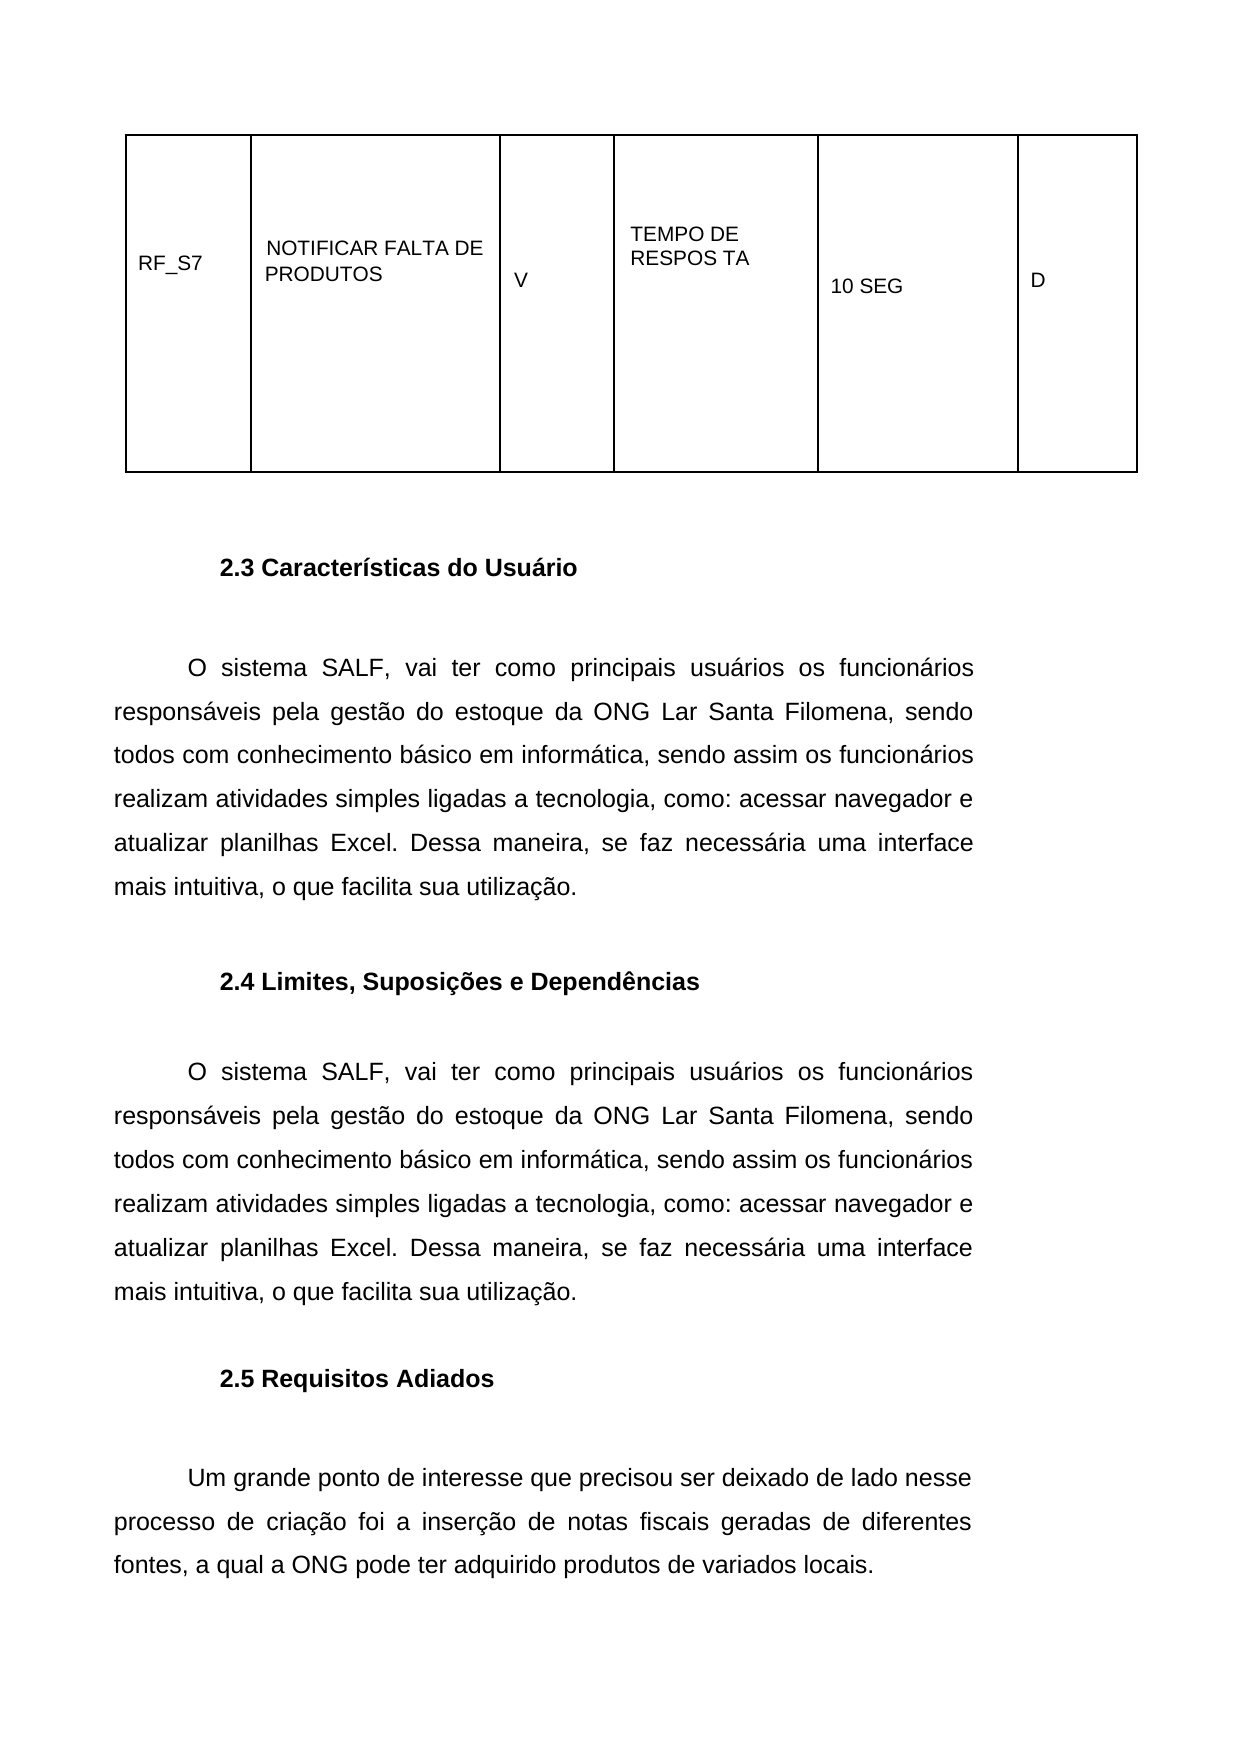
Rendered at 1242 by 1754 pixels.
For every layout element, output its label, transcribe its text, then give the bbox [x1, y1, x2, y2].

subtitle 2.5 Requisitos Adiados [219, 1364, 1171, 1393]
table_cell V [501, 136, 613, 471]
text O sistema SALF, vai ter como principais usuários os funcionários responsáveis pela gestão do estoque da ONG Lar Santa Filomena, sendo todos com conhecimento básico em informática, sendo assim os funcionários realizam atividades simples ligadas a tecnologia, como: acessar navegador e atualizar planilhas Excel. Dessa maneira, se faz necessária uma interface mais intuitiva, o que facilita sua utilização. [114, 1057, 974, 1305]
table_cell NOTIFICAR FALTA DE PRODUTOS [252, 136, 499, 471]
subtitle 2.4 Limites, Suposições e Dependências [219, 967, 1171, 996]
table_cell D [1019, 136, 1136, 471]
text Um grande ponto de interesse que precisou ser deixado de lado nesse processo de criação foi a inserção de notas fiscais geradas de diferentes fontes, a qual a ONG pode ter adquirido produtos de variados locais. [114, 1463, 973, 1579]
table_cell TEMPO DE RESPOS TA [615, 136, 817, 471]
text O sistema SALF, vai ter como principais usuários os funcionários responsáveis pela gestão do estoque da ONG Lar Santa Filomena, sendo todos com conhecimento básico em informática, sendo assim os funcionários realizam atividades simples ligadas a tecnologia, como: acessar navegador e atualizar planilhas Excel. Dessa maneira, se faz necessária uma interface mais intuitiva, o que facilita sua utilização. [114, 652, 975, 901]
subtitle 2.3 Características do Usuário [219, 553, 1171, 582]
table_cell 10 SEG [819, 136, 1017, 471]
table_cell RF_S7 [127, 136, 250, 471]
